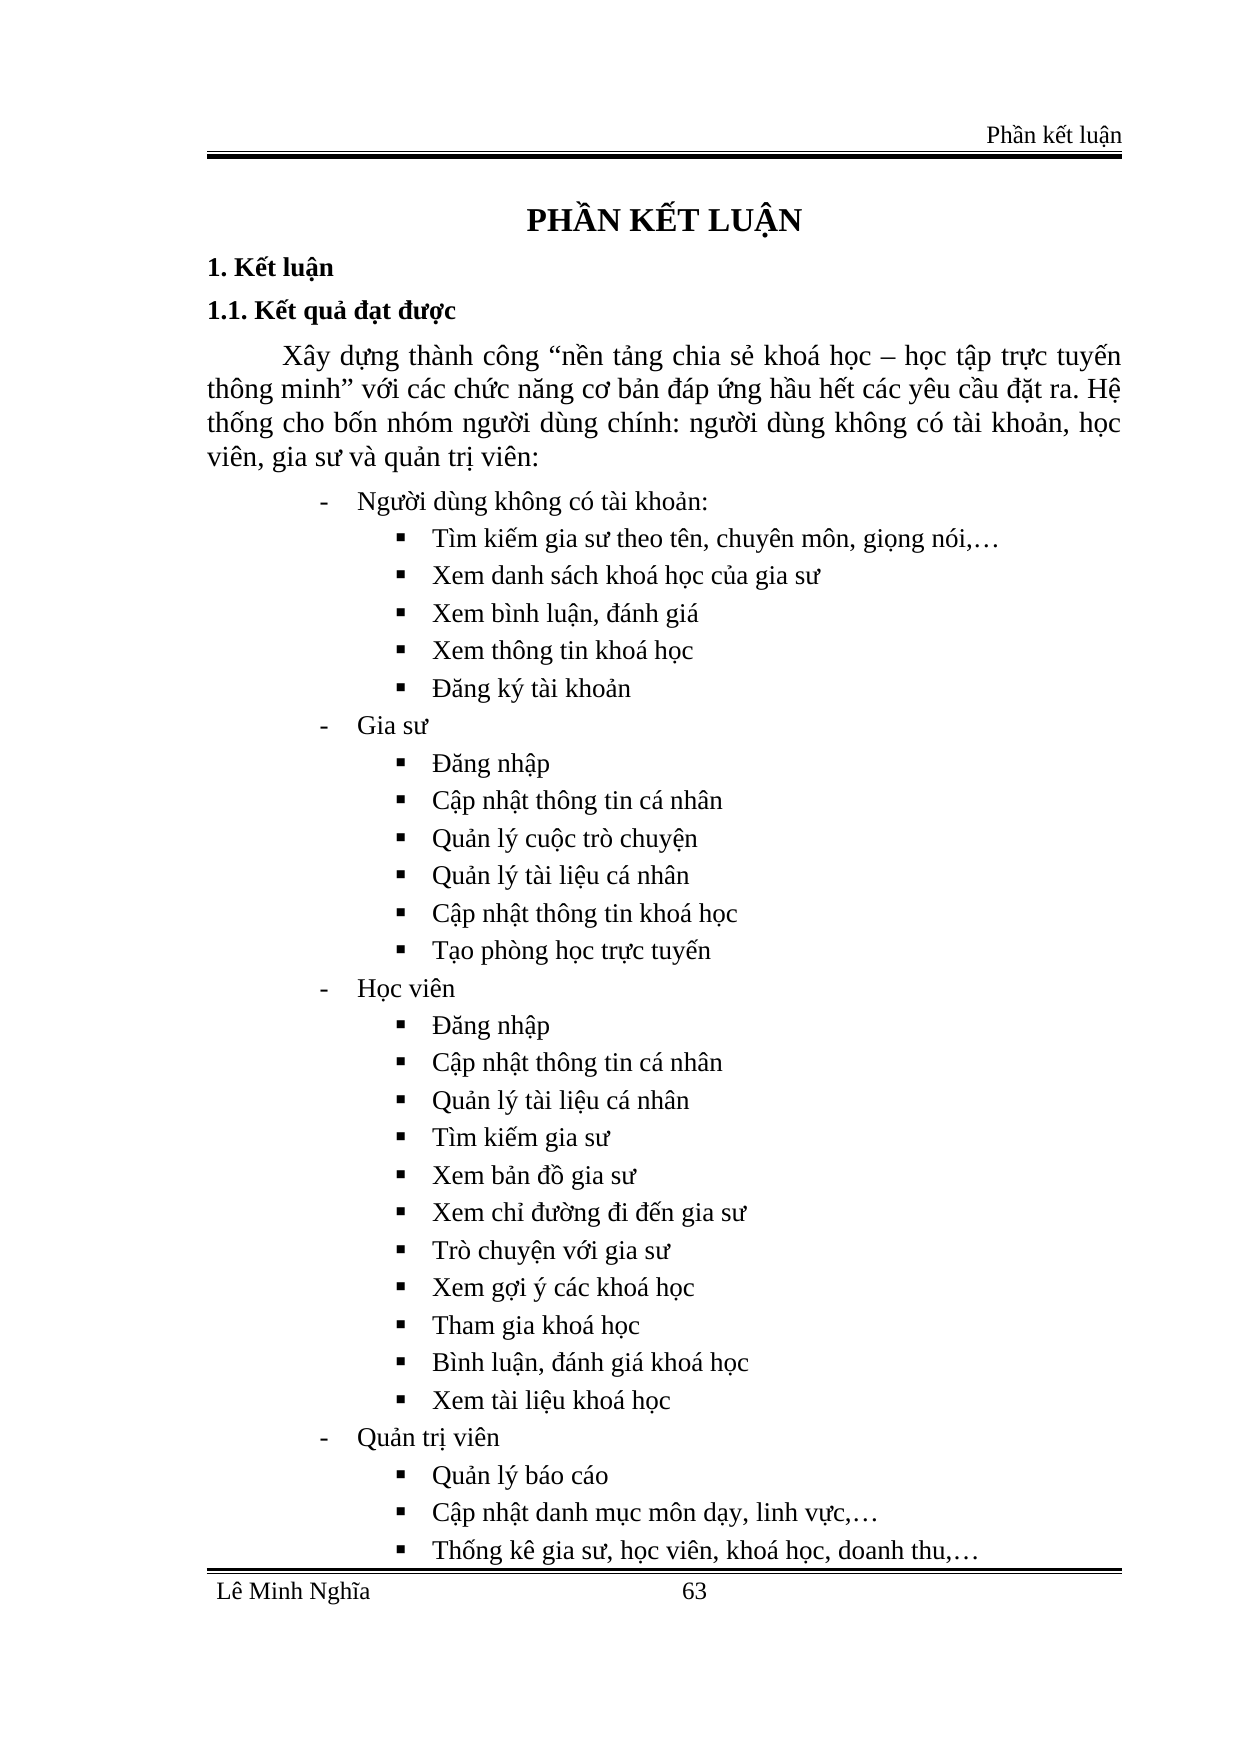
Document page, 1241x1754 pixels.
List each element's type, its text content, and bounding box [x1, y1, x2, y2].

list Bình luận, đánh giá khoá học [394, 1347, 1051, 1378]
list Quản trị viên [319, 1422, 1051, 1453]
list Quản lý báo cáo [394, 1459, 1051, 1490]
list Quản lý cuộc trò chuyện [394, 822, 1051, 853]
list Xem tài liệu khoá học [394, 1384, 1051, 1415]
list Tham gia khoá học [394, 1309, 1051, 1340]
list Tìm kiếm gia sư theo tên, chuyên môn, giọng nói,… [394, 522, 1051, 553]
list Tạo phòng học trực tuyến [394, 934, 1051, 966]
list Xem chỉ đường đi đến gia sư [394, 1197, 1051, 1228]
list Quản lý tài liệu cá nhân [394, 1084, 1051, 1115]
list Quản lý tài liệu cá nhân [394, 859, 1051, 891]
list Tìm kiếm gia sư [394, 1122, 1051, 1153]
list Xem bản đồ gia sư [394, 1159, 1051, 1190]
list Xem bình luận, đánh giá [394, 597, 1051, 628]
list Cập nhật thông tin khoá học [394, 897, 1051, 928]
list Cập nhật thông tin cá nhân [394, 784, 1051, 816]
list Cập nhật danh mục môn dạy, linh vực,… [394, 1496, 1051, 1528]
list Thống kê gia sư, học viên, khoá học, doanh thu,… [394, 1534, 1051, 1565]
list 1.1. Kết quả đạt được [207, 294, 1122, 326]
list Đăng nhập [394, 747, 1051, 778]
subtitle PHẦN KẾT LUẬN [207, 200, 1122, 238]
list Gia sư [319, 709, 1051, 741]
list Đăng nhập [394, 1009, 1051, 1040]
list Cập nhật thông tin cá nhân [394, 1047, 1051, 1078]
list Xây dựng thành công “nền tảng chia sẻ khoá học – học tập trực tuyến thông minh” với các chức năng cơ bản đáp ứng hầu hết các yêu cầu đặt ra. Hệ thống cho bốn nhóm người dùng chính: người dùng không có tài khoản, học viên, gia sư và quản trị viên: [207, 338, 1122, 472]
list Đăng ký tài khoản [394, 672, 1051, 703]
list Xem danh sách khoá học của gia sư [394, 559, 1051, 591]
list Trò chuyện với gia sư [394, 1234, 1051, 1265]
list Người dùng không có tài khoản: [319, 485, 1051, 516]
subtitle 1. Kết luận [207, 251, 1122, 282]
list Xem gợi ý các khoá học [394, 1272, 1051, 1303]
list Xem thông tin khoá học [394, 634, 1051, 666]
list Học viên [319, 972, 1051, 1003]
